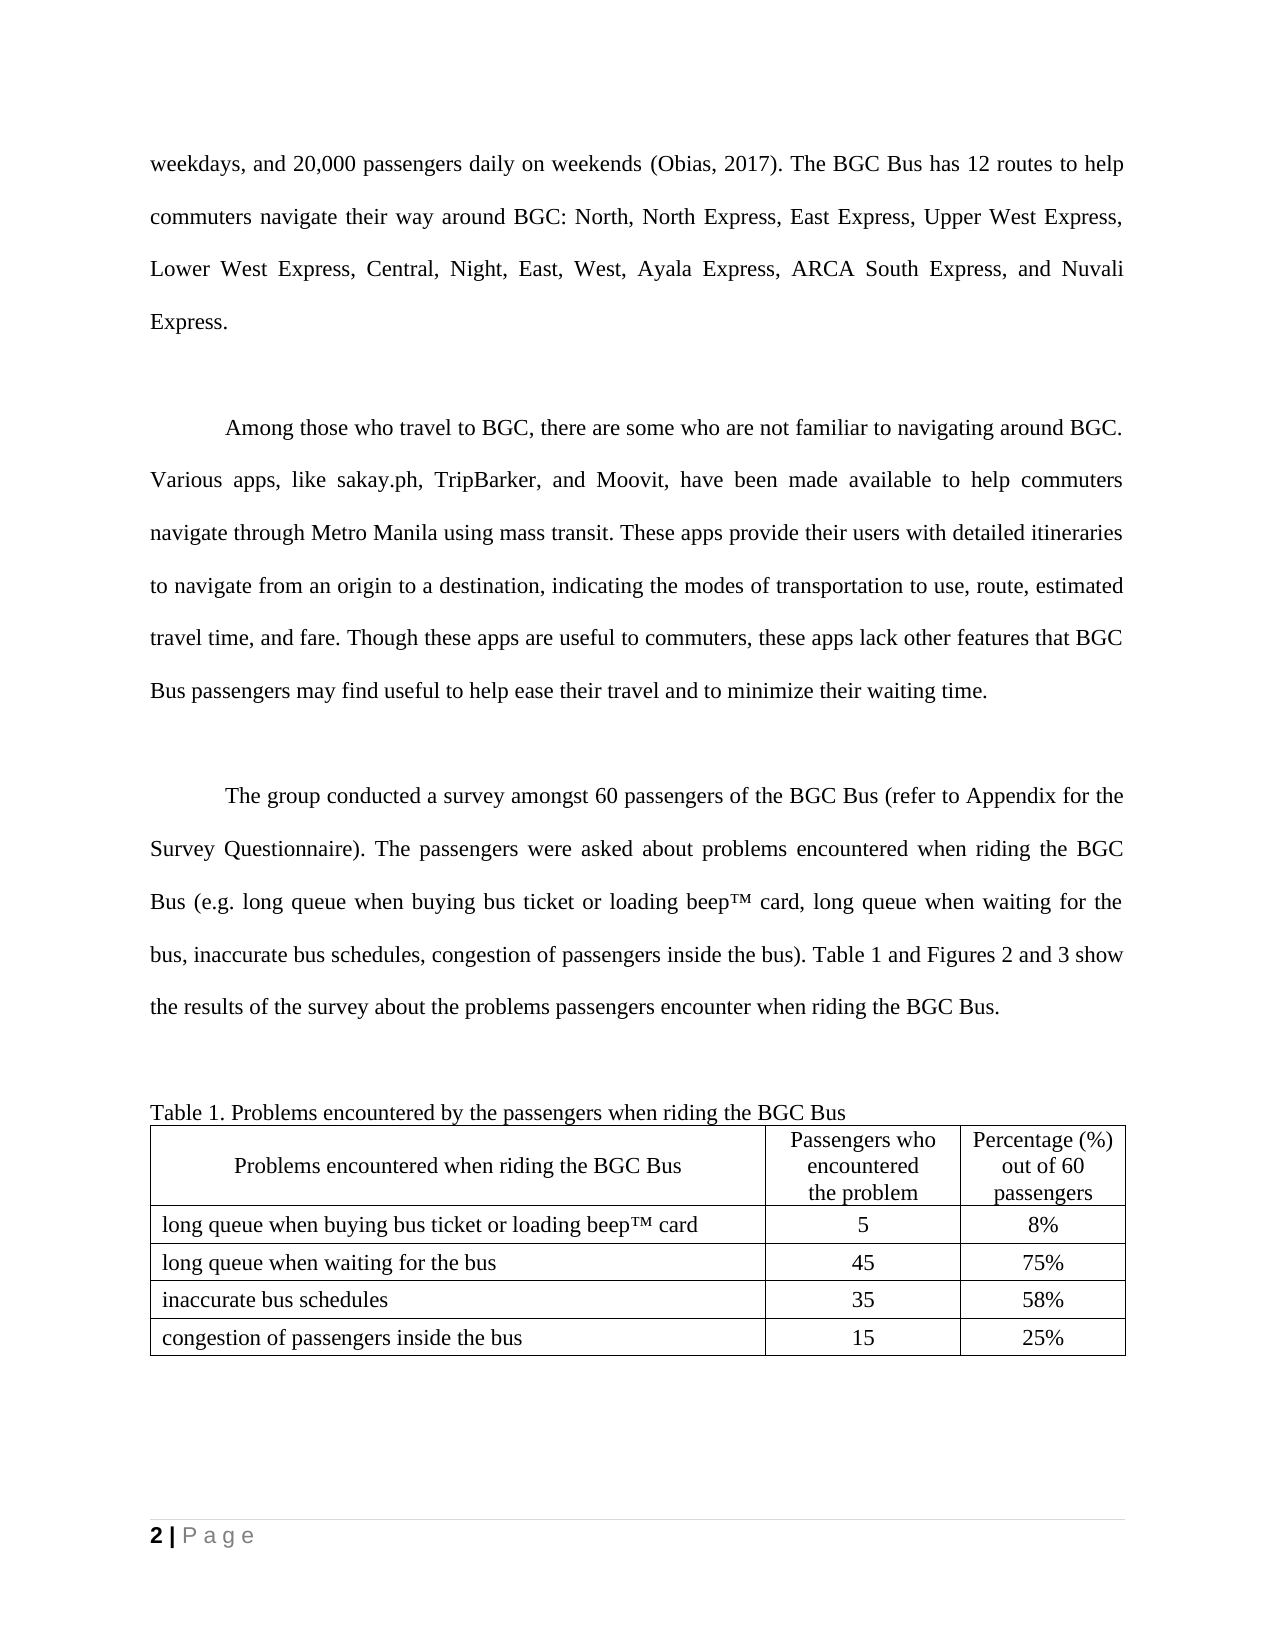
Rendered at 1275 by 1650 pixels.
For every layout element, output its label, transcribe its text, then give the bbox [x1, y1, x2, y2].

table_header Percentage (%) out of 60 passengers [961, 1126, 1125, 1205]
table_cell inaccurate bus schedules [151, 1281, 765, 1318]
table_cell 58% [961, 1281, 1125, 1318]
table_cell 35 [766, 1281, 960, 1318]
text The group conducted a survey amongst 60 passengers of the BGC Bus (refer to Appendix for the Survey Questionnaire). The passengers were asked about problems encountered when riding the BGC Bus (e.g. long queue when buying bus ticket or loading beep™ card, long queue when waiting for the bus, inaccurate bus schedules, congestion of passengers inside the bus). Table 1 and Figures 2 and 3 show the results of the survey about the problems passengers encounter when riding the BGC Bus. [150, 782, 1125, 1020]
table_header Problems encountered when riding the BGC Bus [151, 1126, 765, 1205]
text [150, 150, 1125, 334]
table_cell long queue when buying bus ticket or loading beep™ card [151, 1206, 765, 1243]
table_cell 8% [961, 1206, 1125, 1243]
table_header Passengers who encountered the problem [766, 1126, 960, 1205]
table_cell 75% [961, 1244, 1125, 1280]
table_cell long queue when waiting for the bus [151, 1244, 765, 1280]
table_cell 15 [766, 1319, 960, 1355]
table_cell 25% [961, 1319, 1125, 1355]
text Among those who travel to BGC, there are some who are not familiar to navigating around BGC. Various apps, like sakay.ph, TripBarker, and Moovit, have been made available to help commuters navigate through Metro Manila using mass transit. These apps provide their users with detailed itineraries to navigate from an origin to a destination, indicating the modes of transportation to use, route, estimated travel time, and fare. Though these apps are useful to commuters, these apps lack other features that BGC Bus passengers may find useful to help ease their travel and to minimize their waiting time. [150, 413, 1125, 703]
table_cell 5 [766, 1206, 960, 1243]
text Table 1. Problems encountered by the passengers when riding the BGC Bus [150, 1099, 1125, 1125]
table_cell congestion of passengers inside the bus [151, 1319, 765, 1355]
table_cell 45 [766, 1244, 960, 1280]
